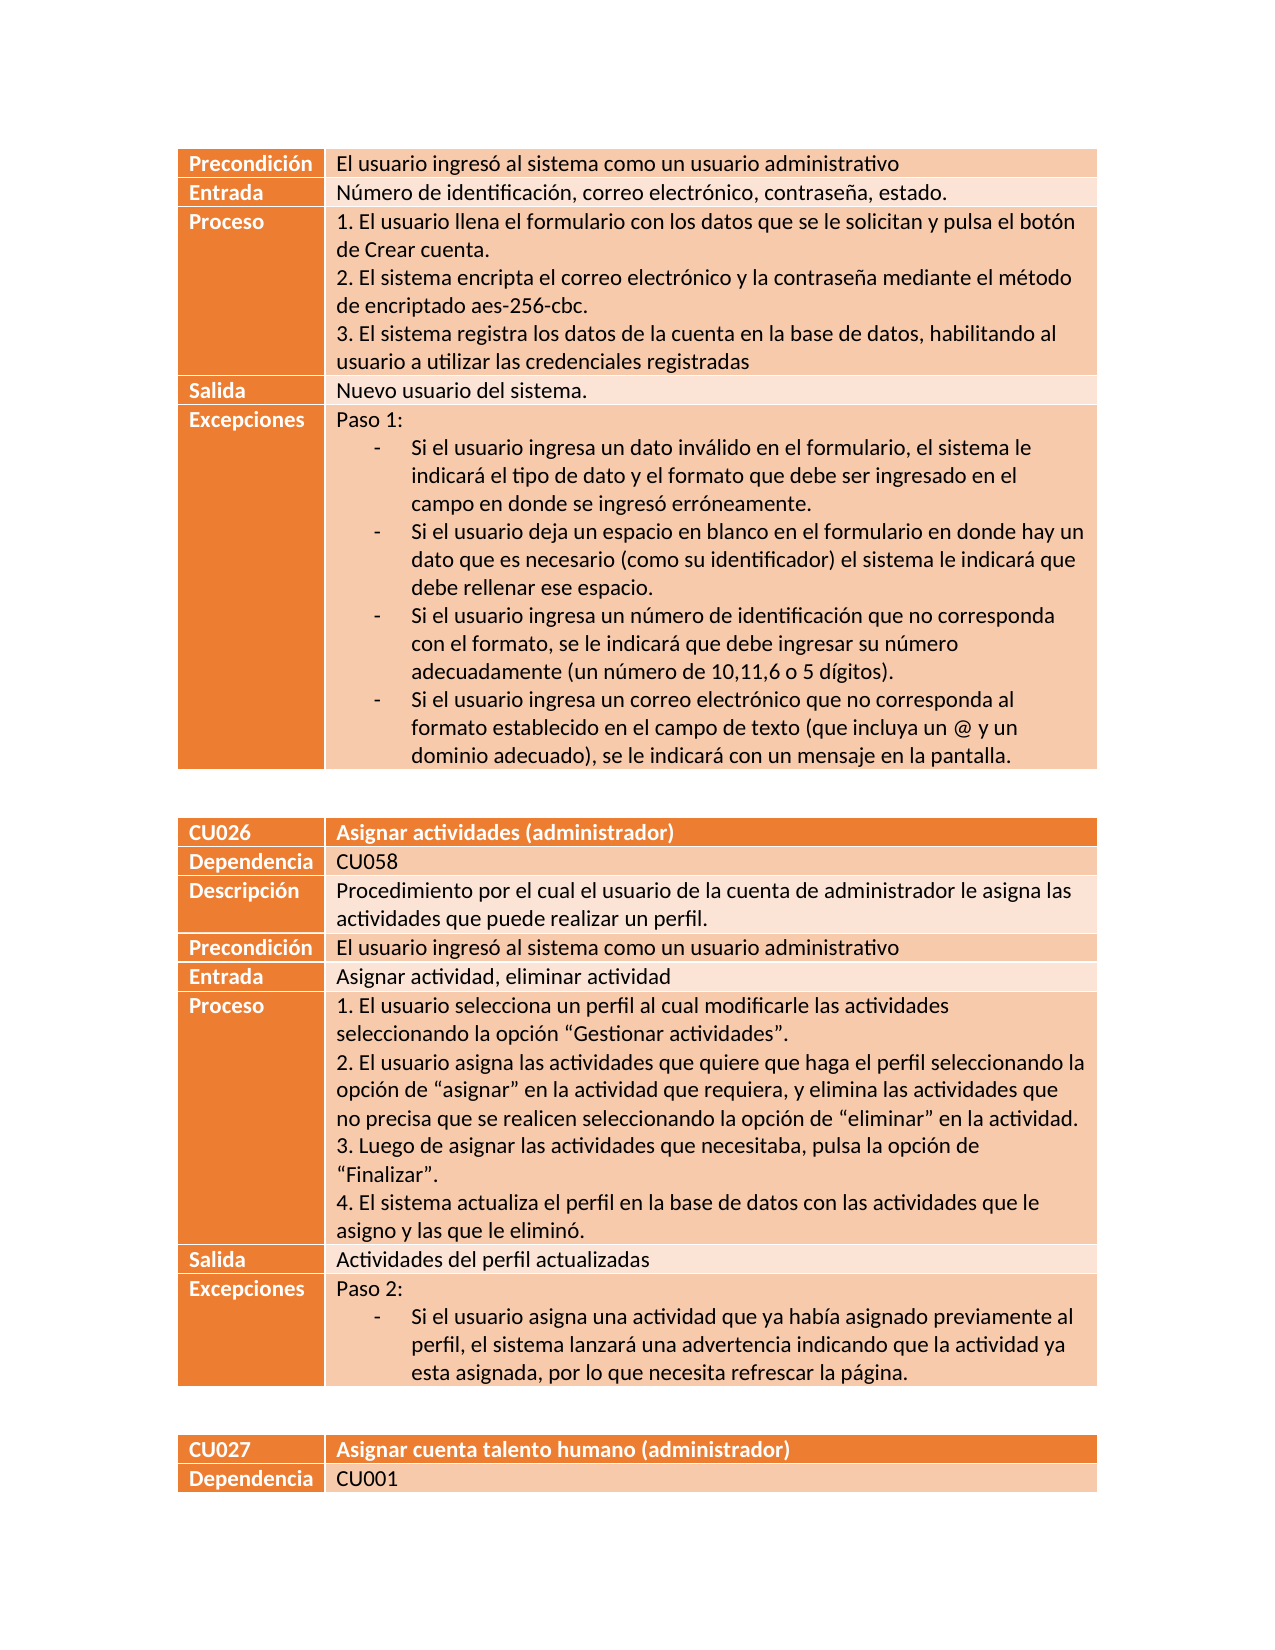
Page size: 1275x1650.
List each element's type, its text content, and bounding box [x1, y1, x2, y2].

table_cell Salida [178, 376, 324, 404]
table_cell El usuario ingresó al sistema como un usuario administrativo [326, 934, 1097, 961]
table_cell Procedimiento por el cual el usuario de la cuenta de administrador le asigna las actividades que puede realizar un perfil. [326, 876, 1097, 932]
table_cell Dependencia [178, 1464, 324, 1492]
table_cell Número de identificación, correo electrónico, contraseña, estado. [326, 178, 1097, 206]
table_cell Entrada [178, 178, 324, 206]
table_cell Actividades del perfil actualizadas [326, 1245, 1097, 1273]
table_cell 1. El usuario llena el formulario con los datos que se le solicitan y pulsa el botón de Crear cuenta. 2. El sistema encripta el correo electrónico y la contraseña mediante el método de encriptado aes-256-cbc. 3. El sistema registra los datos de la cuenta en la base de datos, habilitando al usuario a utilizar las credenciales registradas [326, 207, 1097, 375]
table_cell Precondición [178, 934, 324, 961]
table_cell Salida [178, 1245, 324, 1273]
table_header Asignar actividades (administrador) [326, 818, 1097, 846]
table_cell Nuevo usuario del sistema. [326, 376, 1097, 404]
table_cell CU058 [326, 847, 1097, 875]
table_cell Paso 2: Si el usuario asigna una actividad que ya había asignado previamente al perfil, el sistema lanzará una advertencia indicando que la actividad ya esta asignada, por lo que necesita refrescar la página. [326, 1274, 1097, 1386]
table_header CU027 [178, 1435, 324, 1463]
table_cell 1. El usuario selecciona un perfil al cual modificarle las actividades seleccionando la opción “Gestionar actividades”. 2. El usuario asigna las actividades que quiere que haga el perfil seleccionando la opción de “asignar” en la actividad que requiera, y elimina las actividades que no precisa que se realicen seleccionando la opción de “eliminar” en la actividad. 3. Luego de asignar las actividades que necesitaba, pulsa la opción de “Finalizar”. 4. El sistema actualiza el perfil en la base de datos con las actividades que le asigno y las que le eliminó. [326, 992, 1097, 1244]
table_cell Proceso [178, 992, 324, 1244]
table_cell Precondición [178, 149, 324, 177]
table_cell Descripción [178, 876, 324, 932]
table_cell Entrada [178, 963, 324, 991]
table_cell El usuario ingresó al sistema como un usuario administrativo [326, 149, 1097, 177]
table_cell Proceso [178, 207, 324, 375]
table_cell Dependencia [178, 847, 324, 875]
table_cell Excepciones [178, 1274, 324, 1386]
table_header Asignar cuenta talento humano (administrador) [326, 1435, 1097, 1463]
table_cell CU001 [326, 1464, 1097, 1492]
table_header CU026 [178, 818, 324, 846]
table_cell Asignar actividad, eliminar actividad [326, 963, 1097, 991]
table_cell Paso 1: Si el usuario ingresa un dato inválido en el formulario, el sistema le indicará el tipo de dato y el formato que debe ser ingresado en el campo en donde se ingresó erróneamente. Si el usuario deja un espacio en blanco en el formulario en donde hay un dato que es necesario (como su identificador) el sistema le indicará que debe rellenar ese espacio. Si el usuario ingresa un número de identificación que no corresponda con el formato, se le indicará que debe ingresar su número adecuadamente (un número de 10,11,6 o 5 dígitos). Si el usuario ingresa un correo electrónico que no corresponda al formato establecido en el campo de texto (que incluya un @ y un dominio adecuado), se le indicará con un mensaje en la pantalla. [326, 405, 1097, 769]
table_cell Excepciones [178, 405, 324, 769]
